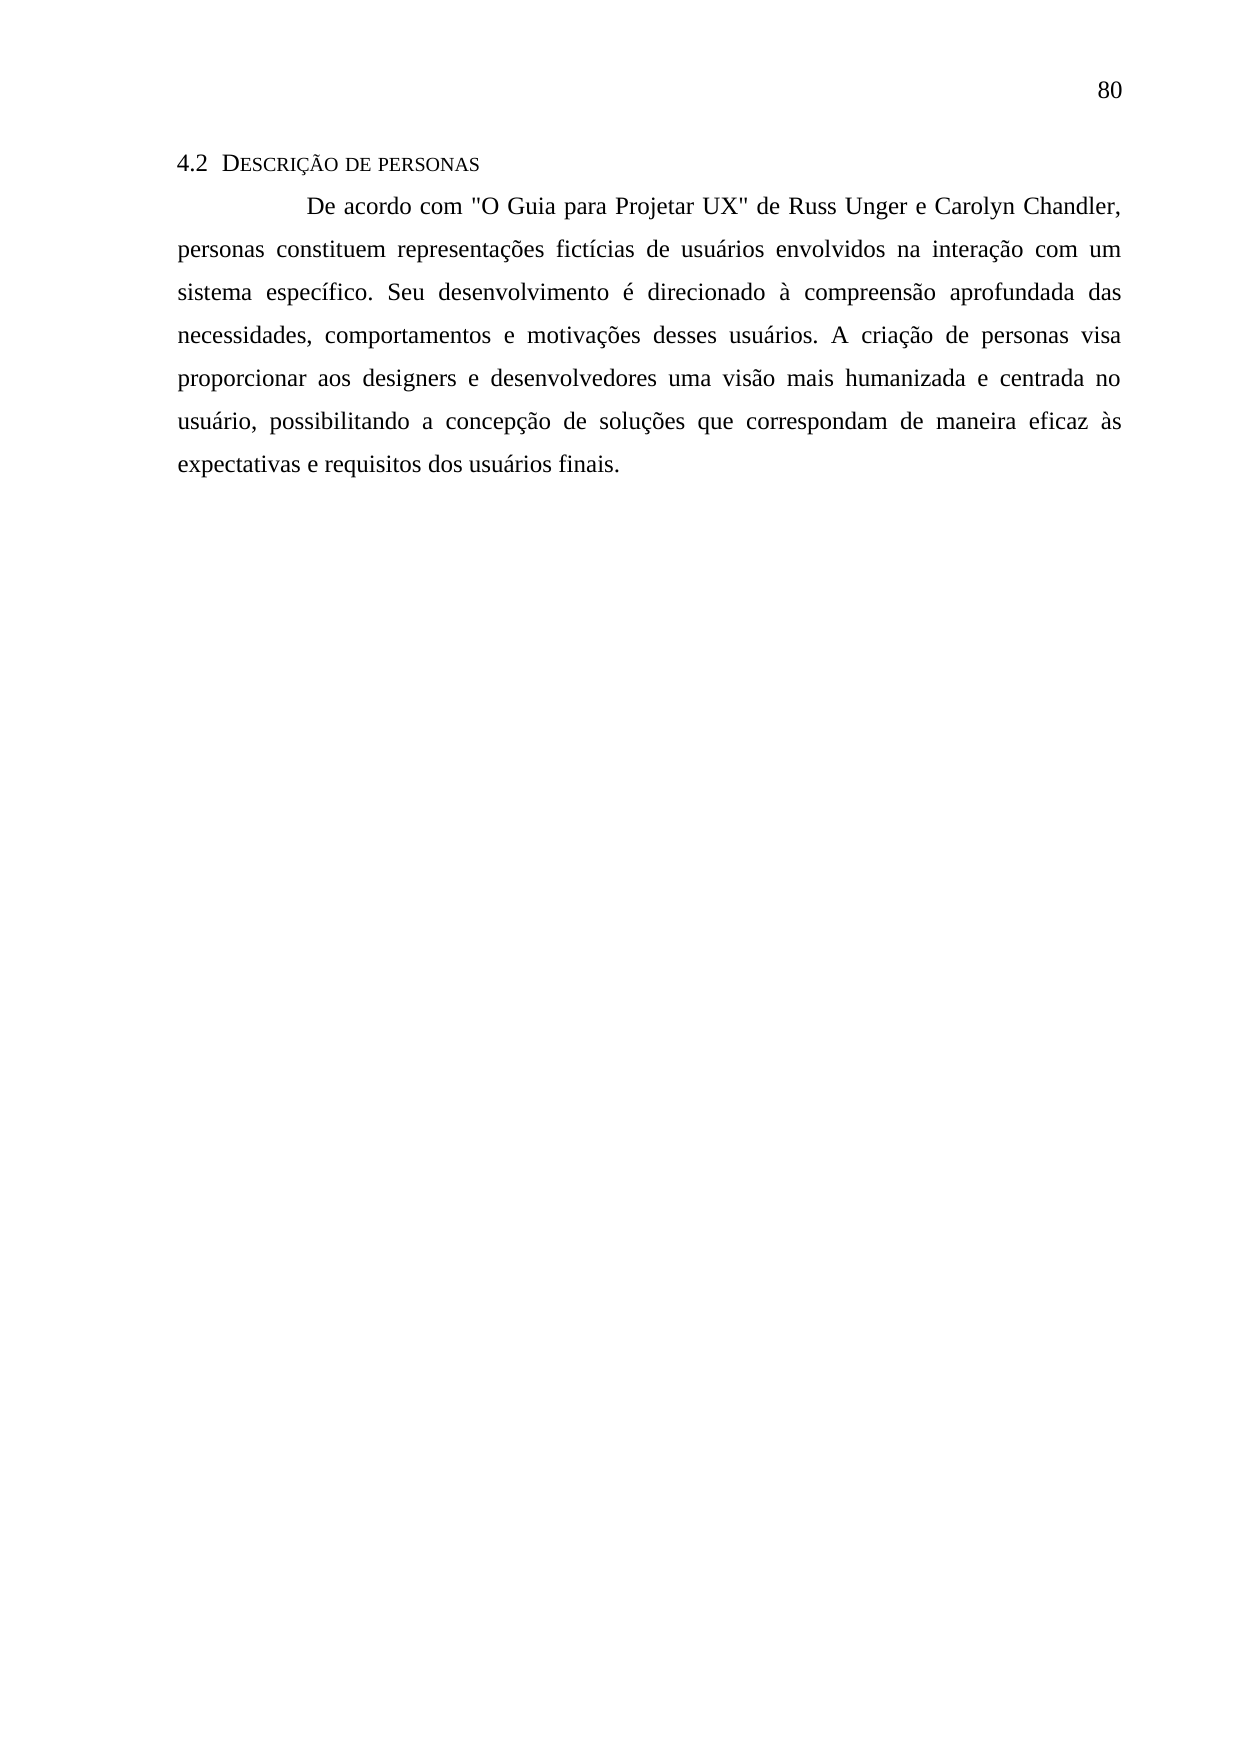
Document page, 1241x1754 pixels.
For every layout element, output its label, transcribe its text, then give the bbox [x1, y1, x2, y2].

text De acordo com "O Guia para Projetar UX" de Russ Unger e Carolyn Chandler, personas constituem representações fictícias de usuários envolvidos na interação com um sistema específico. Seu desenvolvimento é direcionado à compreensão aprofundada das necessidades, comportamentos e motivações desses usuários. A criação de personas visa proporcionar aos designers e desenvolvedores uma visão mais humanizada e centrada no usuário, possibilitando a concepção de soluções que correspondam de maneira eficaz às expectativas e requisitos dos usuários finais. [177, 191, 1122, 478]
subtitle Descrição de personas [177, 148, 1122, 176]
